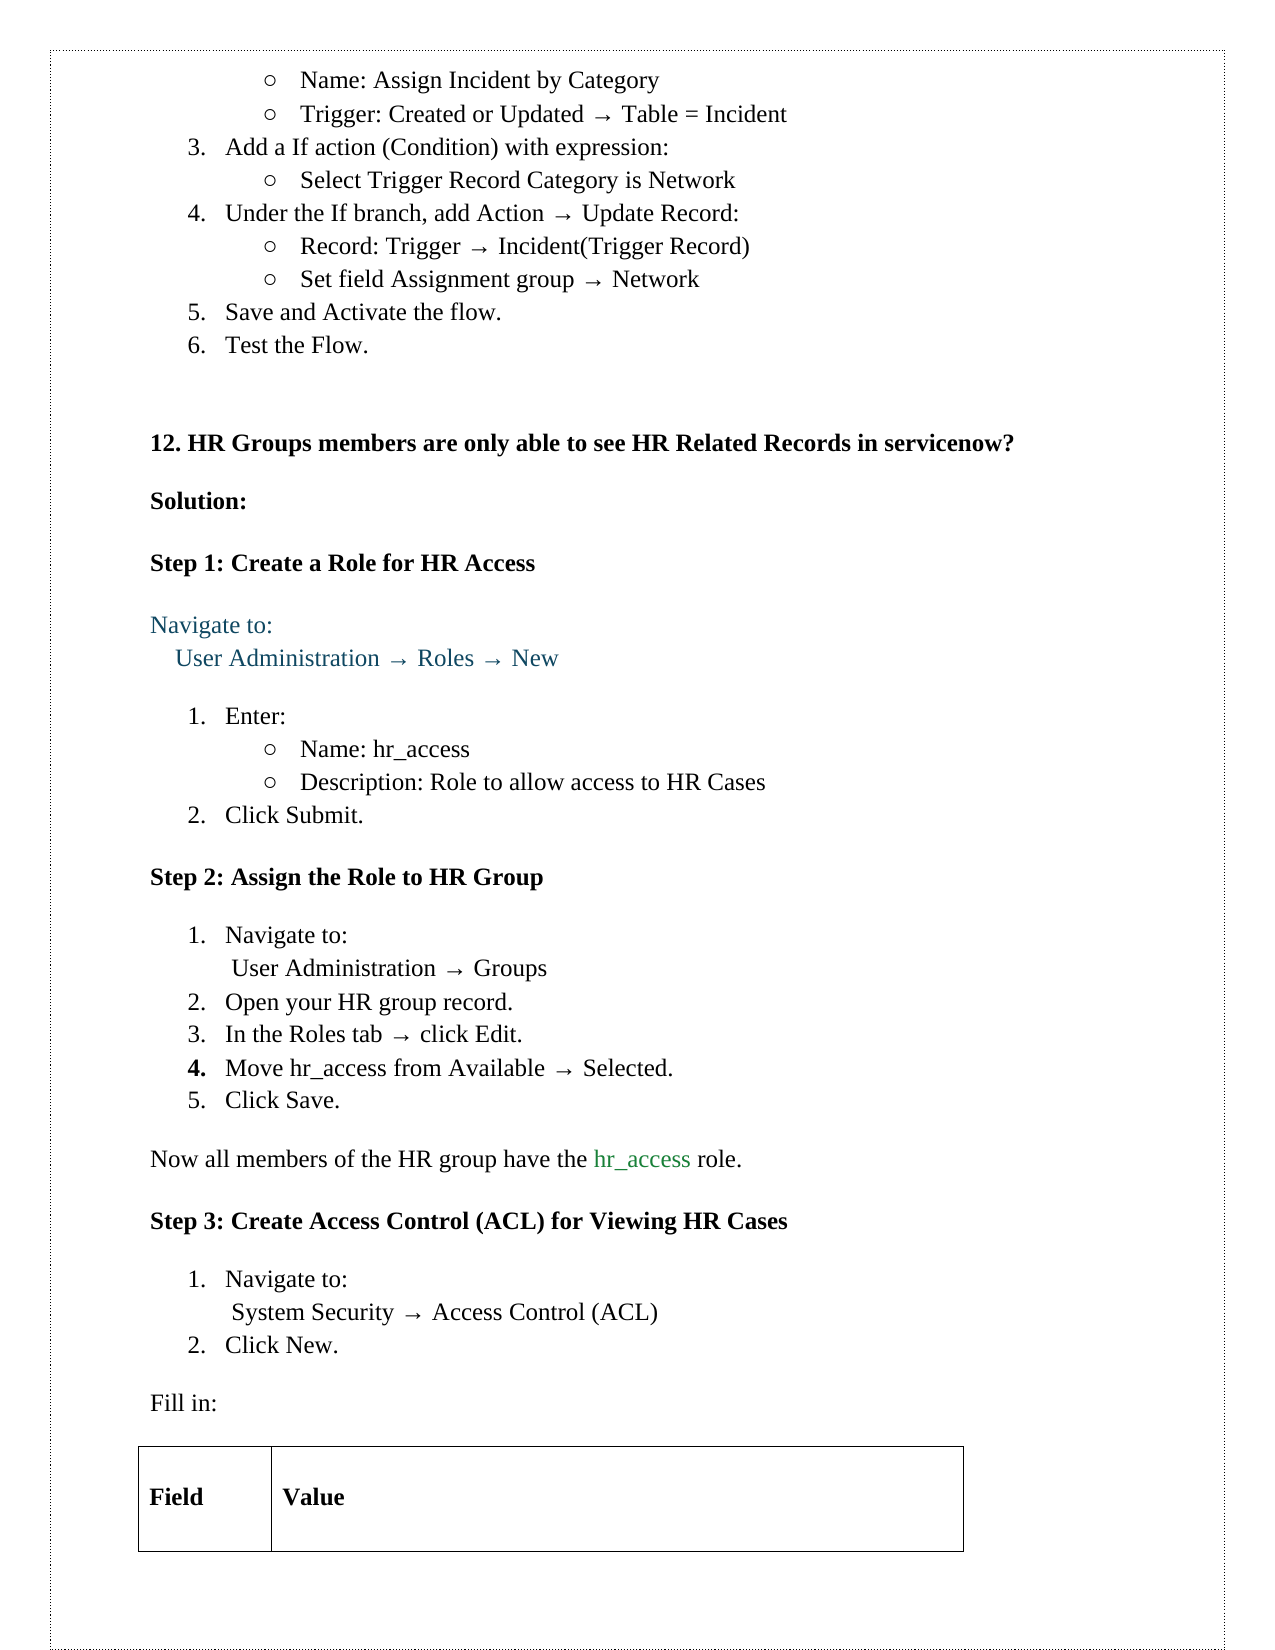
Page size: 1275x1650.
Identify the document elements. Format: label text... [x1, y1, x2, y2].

list Navigate to: System Security → Access Control (ACL) [187, 1264, 1200, 1326]
subtitle Step 3: Create Access Control (ACL) for Viewing HR Cases [150, 1206, 1200, 1234]
list Under the If branch, add Action → Update Record: [187, 198, 1200, 226]
list Record: Trigger → Incident(Trigger Record) [262, 231, 1200, 259]
list Test the Flow. [187, 330, 1200, 398]
table_header Field [139, 1447, 271, 1551]
list Save and Activate the flow. [187, 297, 1200, 326]
subtitle Step 2: Assign the Role to HR Group [150, 862, 1200, 891]
list Click Save. [187, 1086, 1200, 1114]
text Solution: [150, 486, 1200, 514]
list Navigate to: User Administration → Groups [187, 921, 1200, 982]
list Set field Assignment group → Network [262, 264, 1200, 292]
list Move hr_access from Available → Selected. [187, 1053, 1200, 1081]
list Name: Assign Incident by Category [262, 66, 1200, 94]
list Add a If action (Condition) with expression: [187, 132, 1200, 160]
list Click New. [187, 1330, 1200, 1359]
list In the Roles tab → click Edit. [187, 1019, 1200, 1048]
list Open your HR group record. [187, 987, 1200, 1015]
list Select Trigger Record Category is Network [262, 165, 1200, 193]
list Click Submit. [187, 800, 1200, 829]
text 12. HR Groups members are only able to see HR Related Records in servicenow? [150, 428, 1200, 457]
text Now all members of the HR group have the hr_access role. [150, 1144, 1200, 1172]
list Enter: [187, 701, 1200, 730]
list Name: hr_access [262, 734, 1200, 763]
text Fill in: [150, 1388, 1200, 1417]
list Trigger: Created or Updated → Table = Incident [262, 99, 1200, 127]
table_header Value [272, 1447, 963, 1551]
subtitle Navigate to: User Administration → Roles → New [150, 610, 1200, 672]
list Description: Role to allow access to HR Cases [262, 767, 1200, 796]
subtitle Step 1: Create a Role for HR Access [150, 548, 1200, 577]
